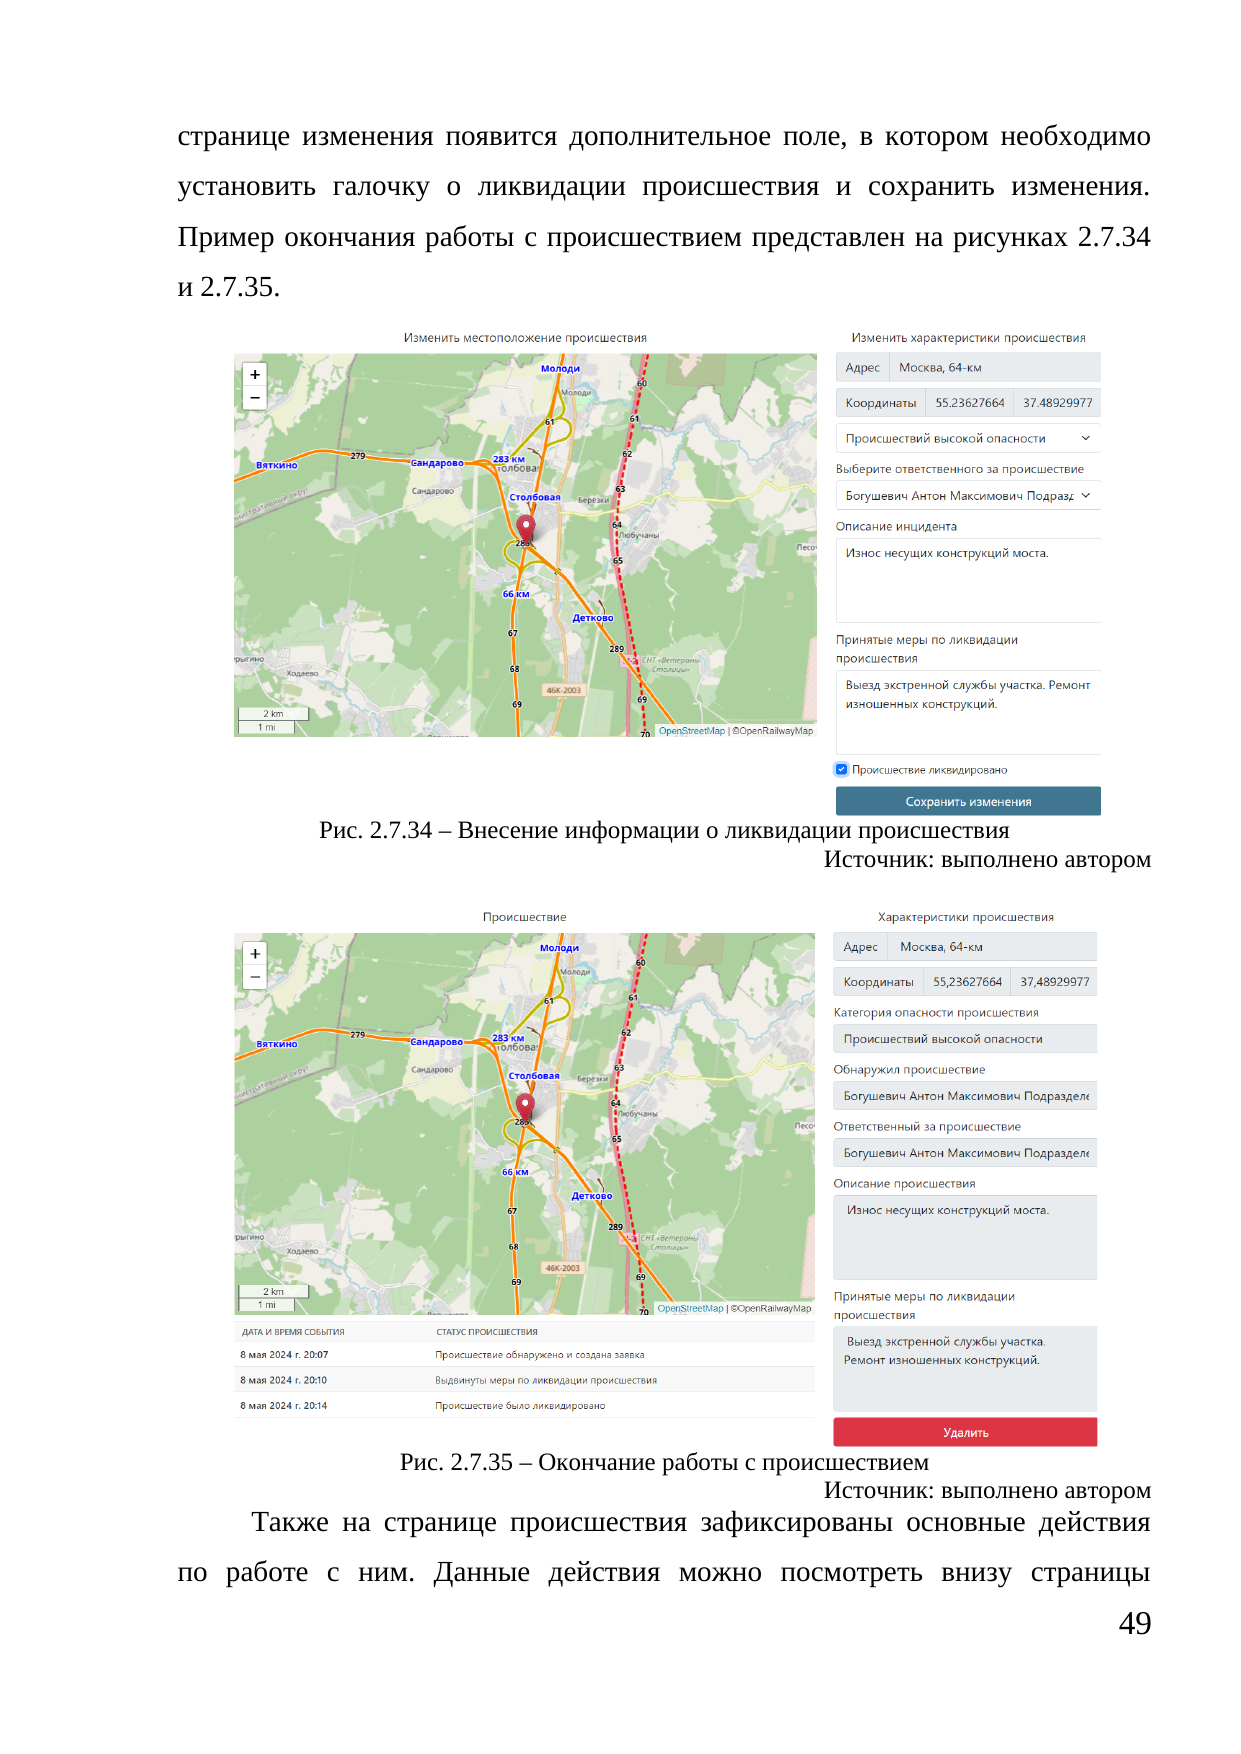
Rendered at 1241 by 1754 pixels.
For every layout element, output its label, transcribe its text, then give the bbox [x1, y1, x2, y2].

picture [227, 319, 1101, 816]
text Рис. 2.7.35 – Окончание работы с происшествием [177, 1447, 1152, 1475]
text Источник: выполнено автором [177, 844, 1152, 873]
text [177, 1504, 1152, 1588]
text Рис. 2.7.34 – Внесение информации о ликвидации происшествия [177, 815, 1152, 844]
text Источник: выполнено автором [177, 1475, 1152, 1504]
picture [231, 906, 1098, 1447]
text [177, 118, 1152, 303]
